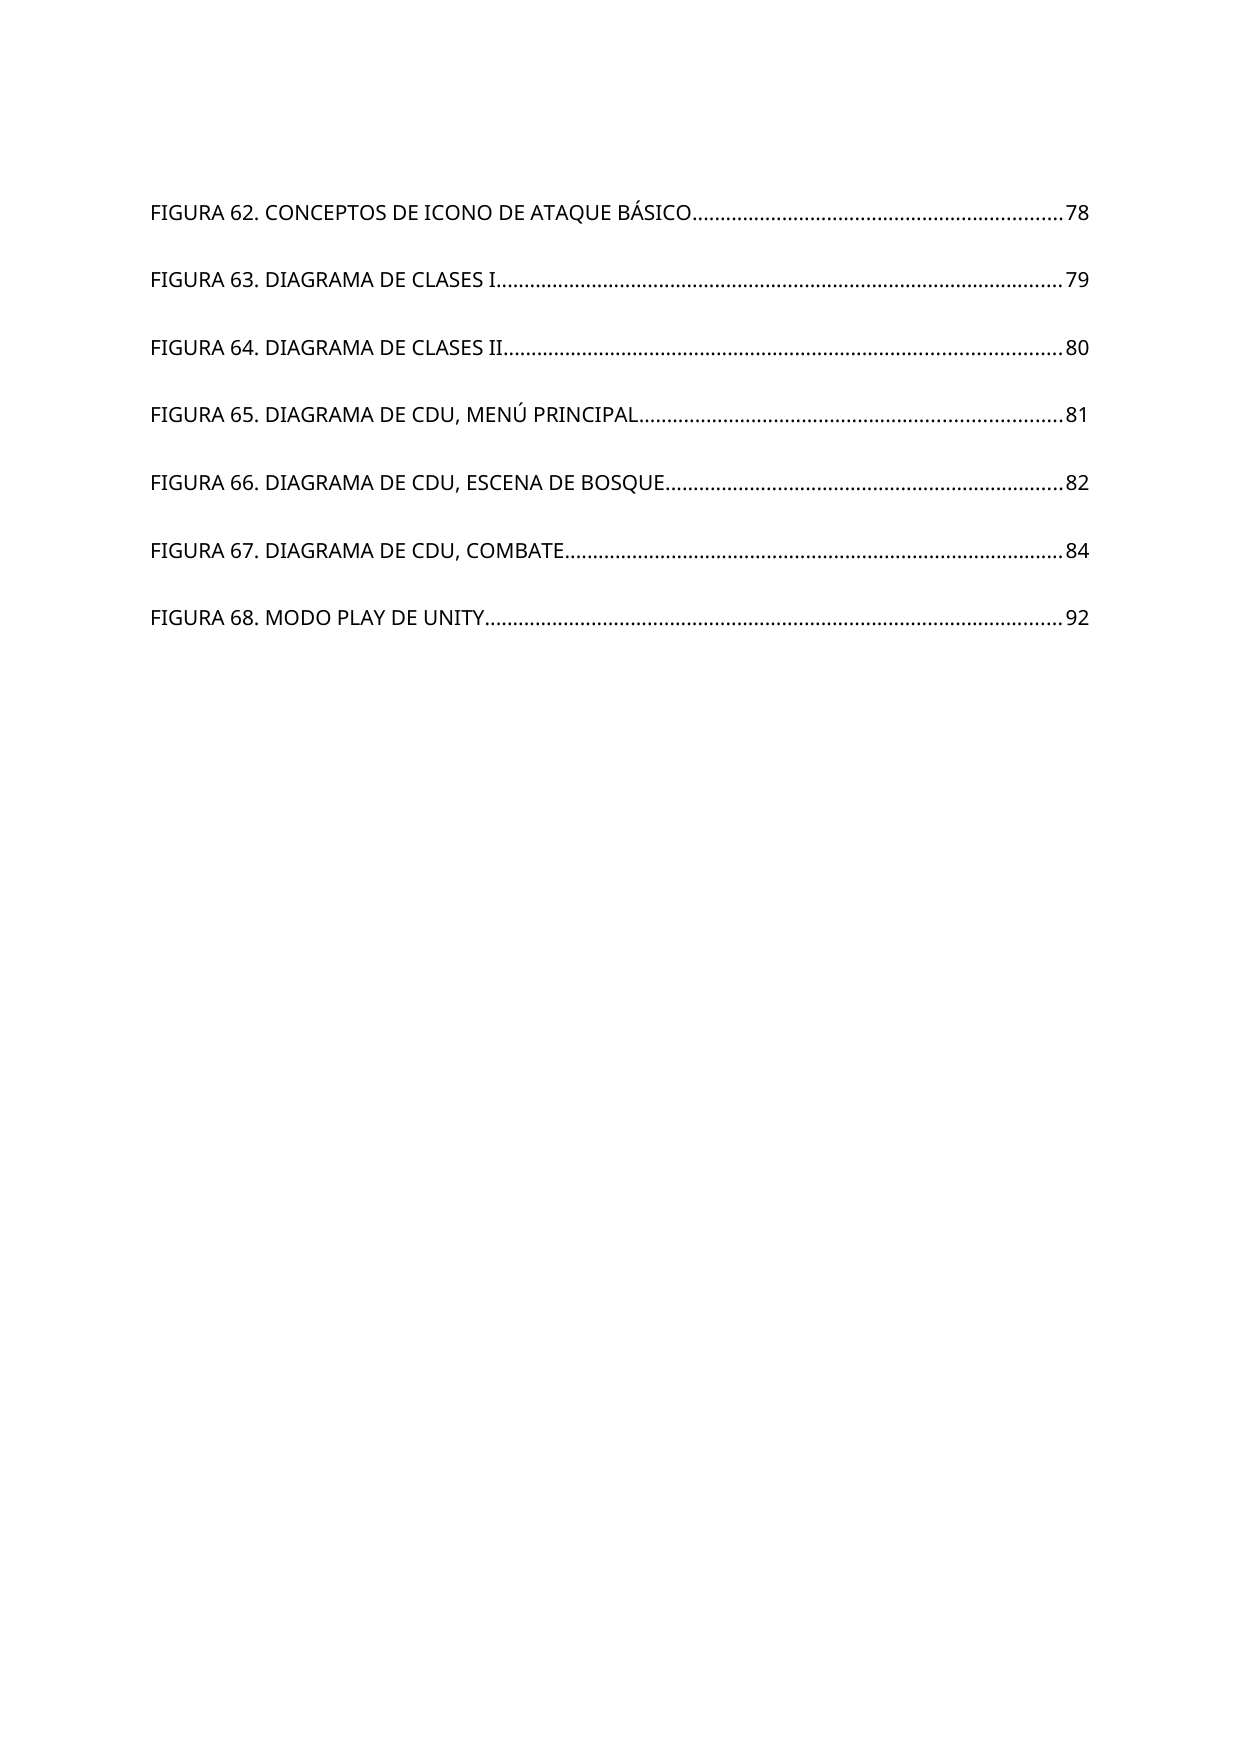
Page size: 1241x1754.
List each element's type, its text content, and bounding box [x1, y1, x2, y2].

text Figura 65. Diagrama de CdU, Menú principal 81 [150, 401, 1090, 429]
text Figura 63. Diagrama de clases I 79 [150, 265, 1090, 294]
text Figura 64. Diagrama de clases II 80 [150, 333, 1090, 361]
text Figura 62. Conceptos de icono de Ataque Básico 78 [150, 198, 1090, 226]
text Figura 67. Diagrama de CdU, Combate 84 [150, 536, 1090, 564]
text Figura 66. Diagrama de CdU, Escena de bosque 82 [150, 468, 1090, 497]
text Figura 68. Modo Play de Unity 92 [150, 603, 1090, 632]
